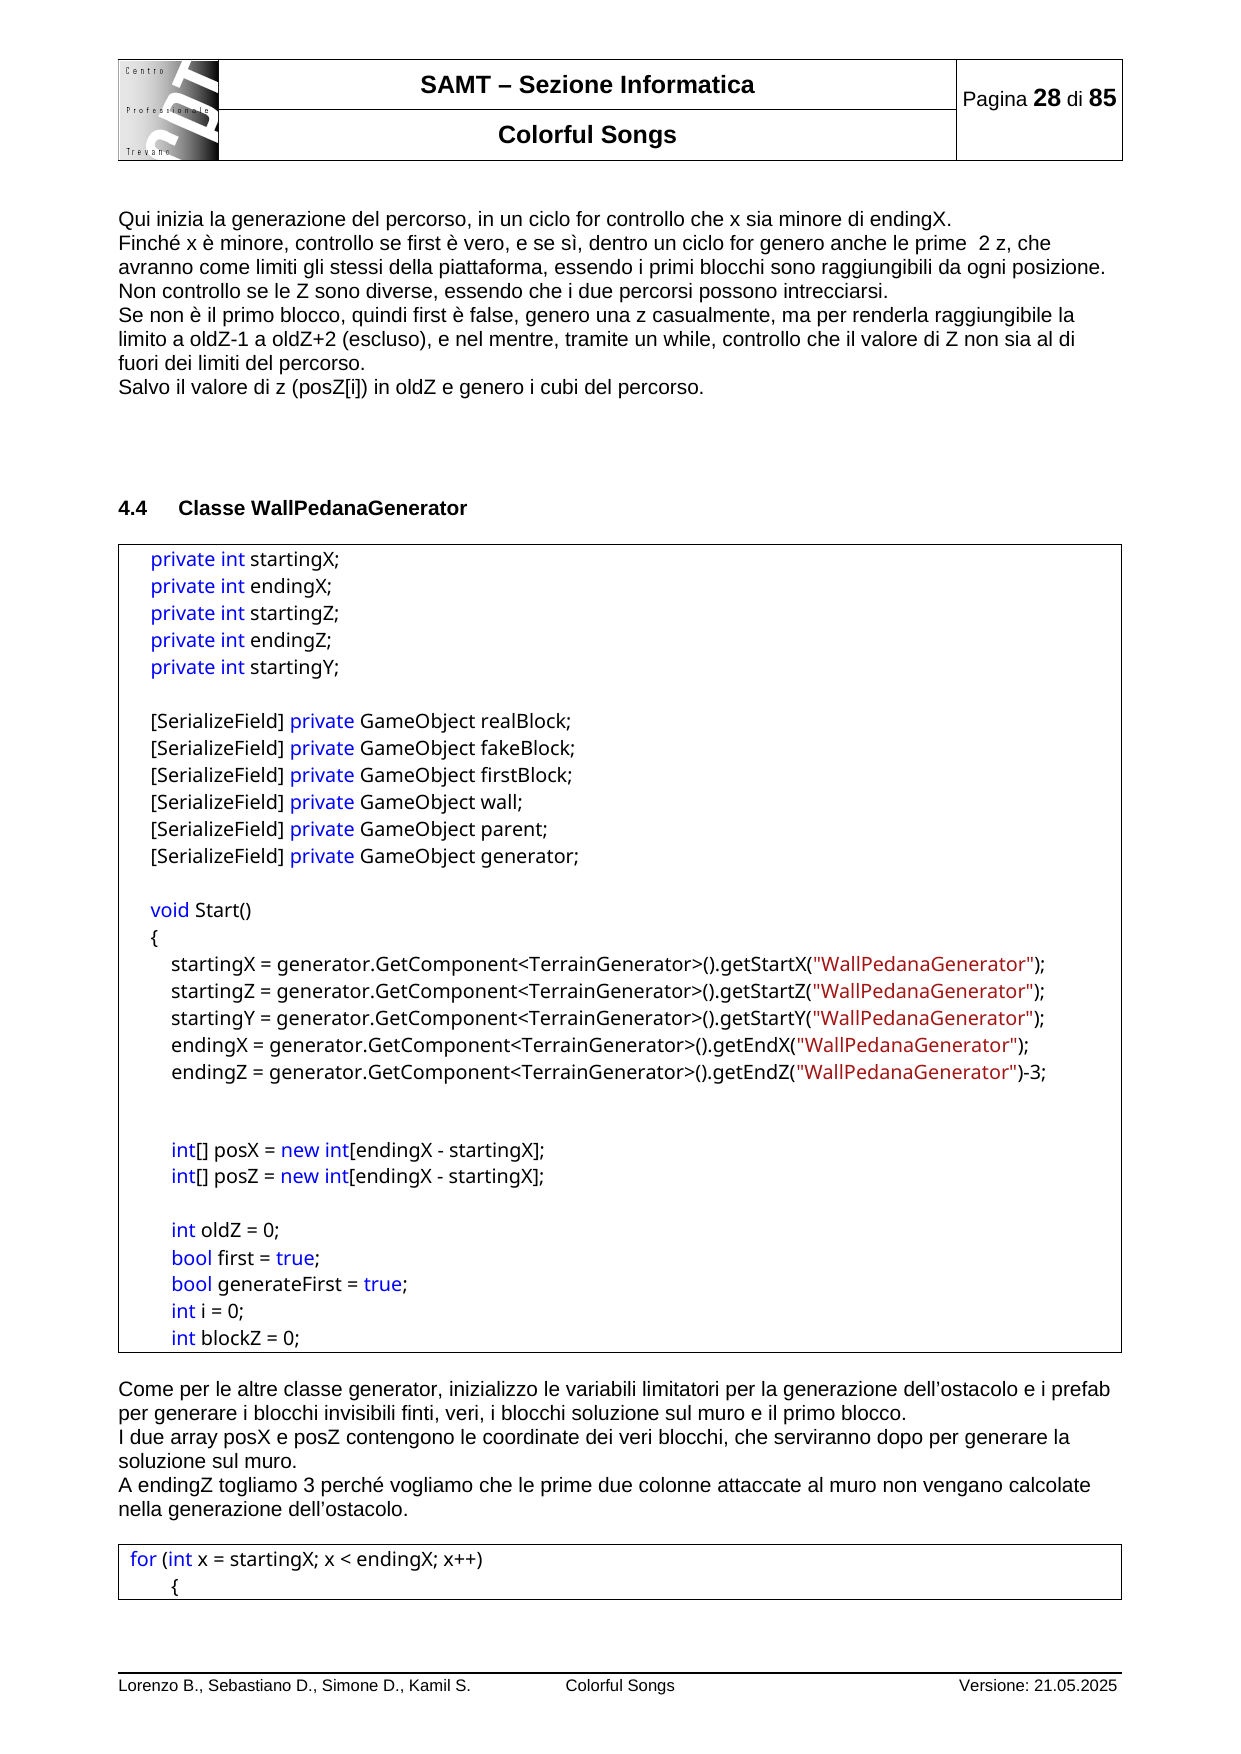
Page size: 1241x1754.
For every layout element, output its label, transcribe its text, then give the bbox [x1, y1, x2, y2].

text A endingZ togliamo 3 perché vogliamo che le prime due colonne attaccate al muro non vengano calcolate nella generazione dell’ostacolo. [118, 1472, 1122, 1520]
text Qui inizia la generazione del percorso, in un ciclo for controllo che x sia minore di endingX. Finché x è minore, controllo se first è vero, e se sì, dentro un ciclo for genero anche le prime 2 z, che avranno come limiti gli stessi della piattaforma, essendo i primi blocchi sono raggiungibili da ogni posizione. [118, 207, 1122, 279]
text Salvo il valore di z (posZ[i]) in oldZ e genero i cubi del percorso. [118, 374, 1122, 398]
picture [118, 60, 219, 160]
text Se non è il primo blocco, quindi first è false, genero una z casualmente, ma per renderla raggiungibile la limito a oldZ-1 a oldZ+2 (escluso), e nel mentre, tramite un while, controllo che il valore di Z non sia al di fuori dei limiti del percorso. [118, 303, 1122, 374]
text Come per le altre classe generator, inizializzo le variabili limitatori per la generazione dell’ostacolo e i prefab per generare i blocchi invisibili finti, veri, i blocchi soluzione sul muro e il primo blocco. [118, 1377, 1122, 1424]
text Non controllo se le Z sono diverse, essendo che i due percorsi possono intrecciarsi. [118, 279, 1122, 303]
text I due array posX e posZ contengono le coordinate dei veri blocchi, che serviranno dopo per generare la soluzione sul muro. [118, 1424, 1122, 1472]
table_header private int startingX; private int endingX; private int startingZ; private int endingZ; private int startingY; [SerializeField] private GameObject realBlock; [SerializeField] private GameObject fakeBlock; [SerializeField] private GameObject firstBlock; [SerializeField] private GameObject wall; [SerializeField] private GameObject parent; [SerializeField] private GameObject generator; void Start() { startingX = generator.GetComponent<TerrainGenerator>().getStartX("WallPedanaGenerator"); startingZ = generator.GetComponent<TerrainGenerator>().getStartZ("WallPedanaGenerator"); startingY = generator.GetComponent<TerrainGenerator>().getStartY("WallPedanaGenerator"); endingX = generator.GetComponent<TerrainGenerator>().getEndX("WallPedanaGenerator"); endingZ = generator.GetComponent<TerrainGenerator>().getEndZ("WallPedanaGenerator")-3; int[] posX = new int[endingX - startingX]; int[] posZ = new int[endingX - startingX]; int oldZ = 0; bool first = true; bool generateFirst = true; int i = 0; int blockZ = 0; [119, 545, 1121, 1352]
subtitle Classe WallPedanaGenerator [118, 495, 1122, 519]
